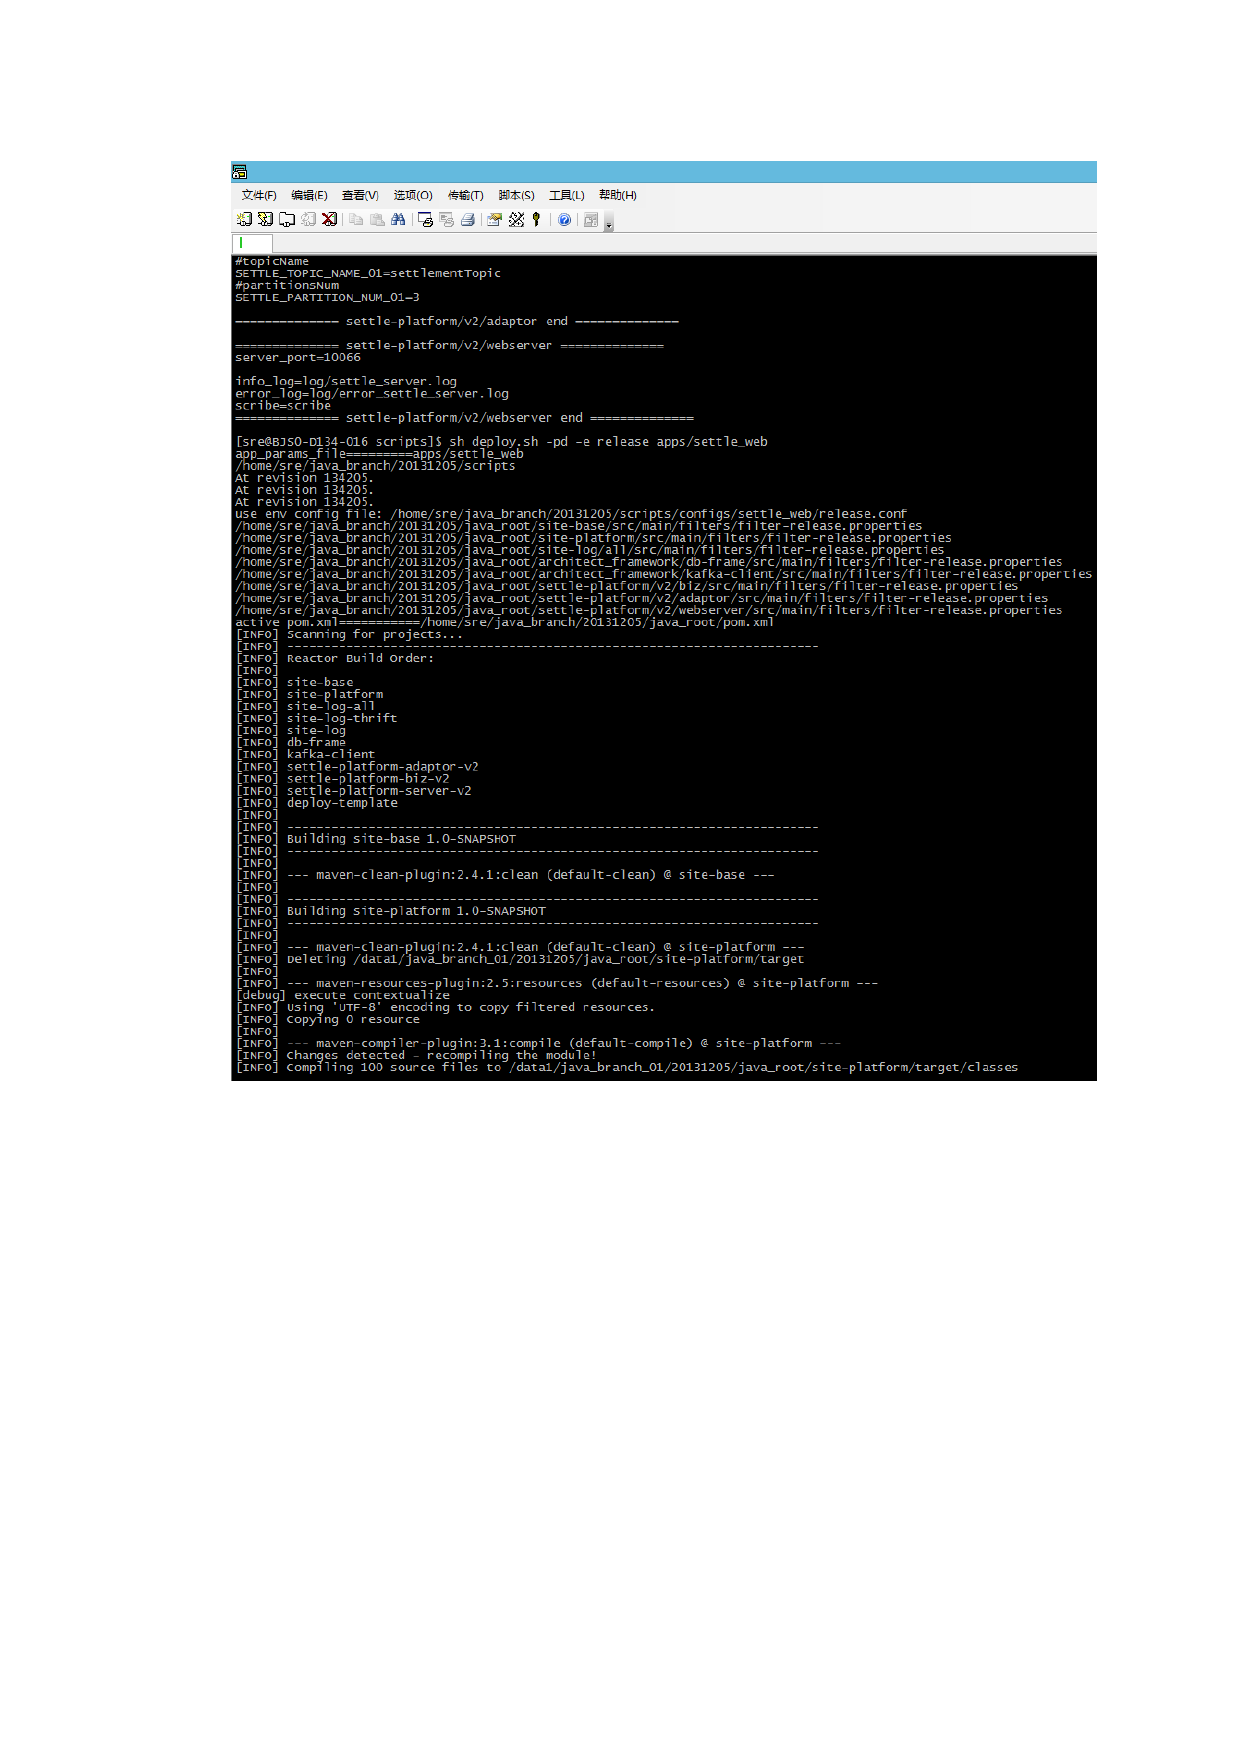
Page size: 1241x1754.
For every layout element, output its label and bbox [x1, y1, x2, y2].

picture [231, 161, 1097, 1081]
